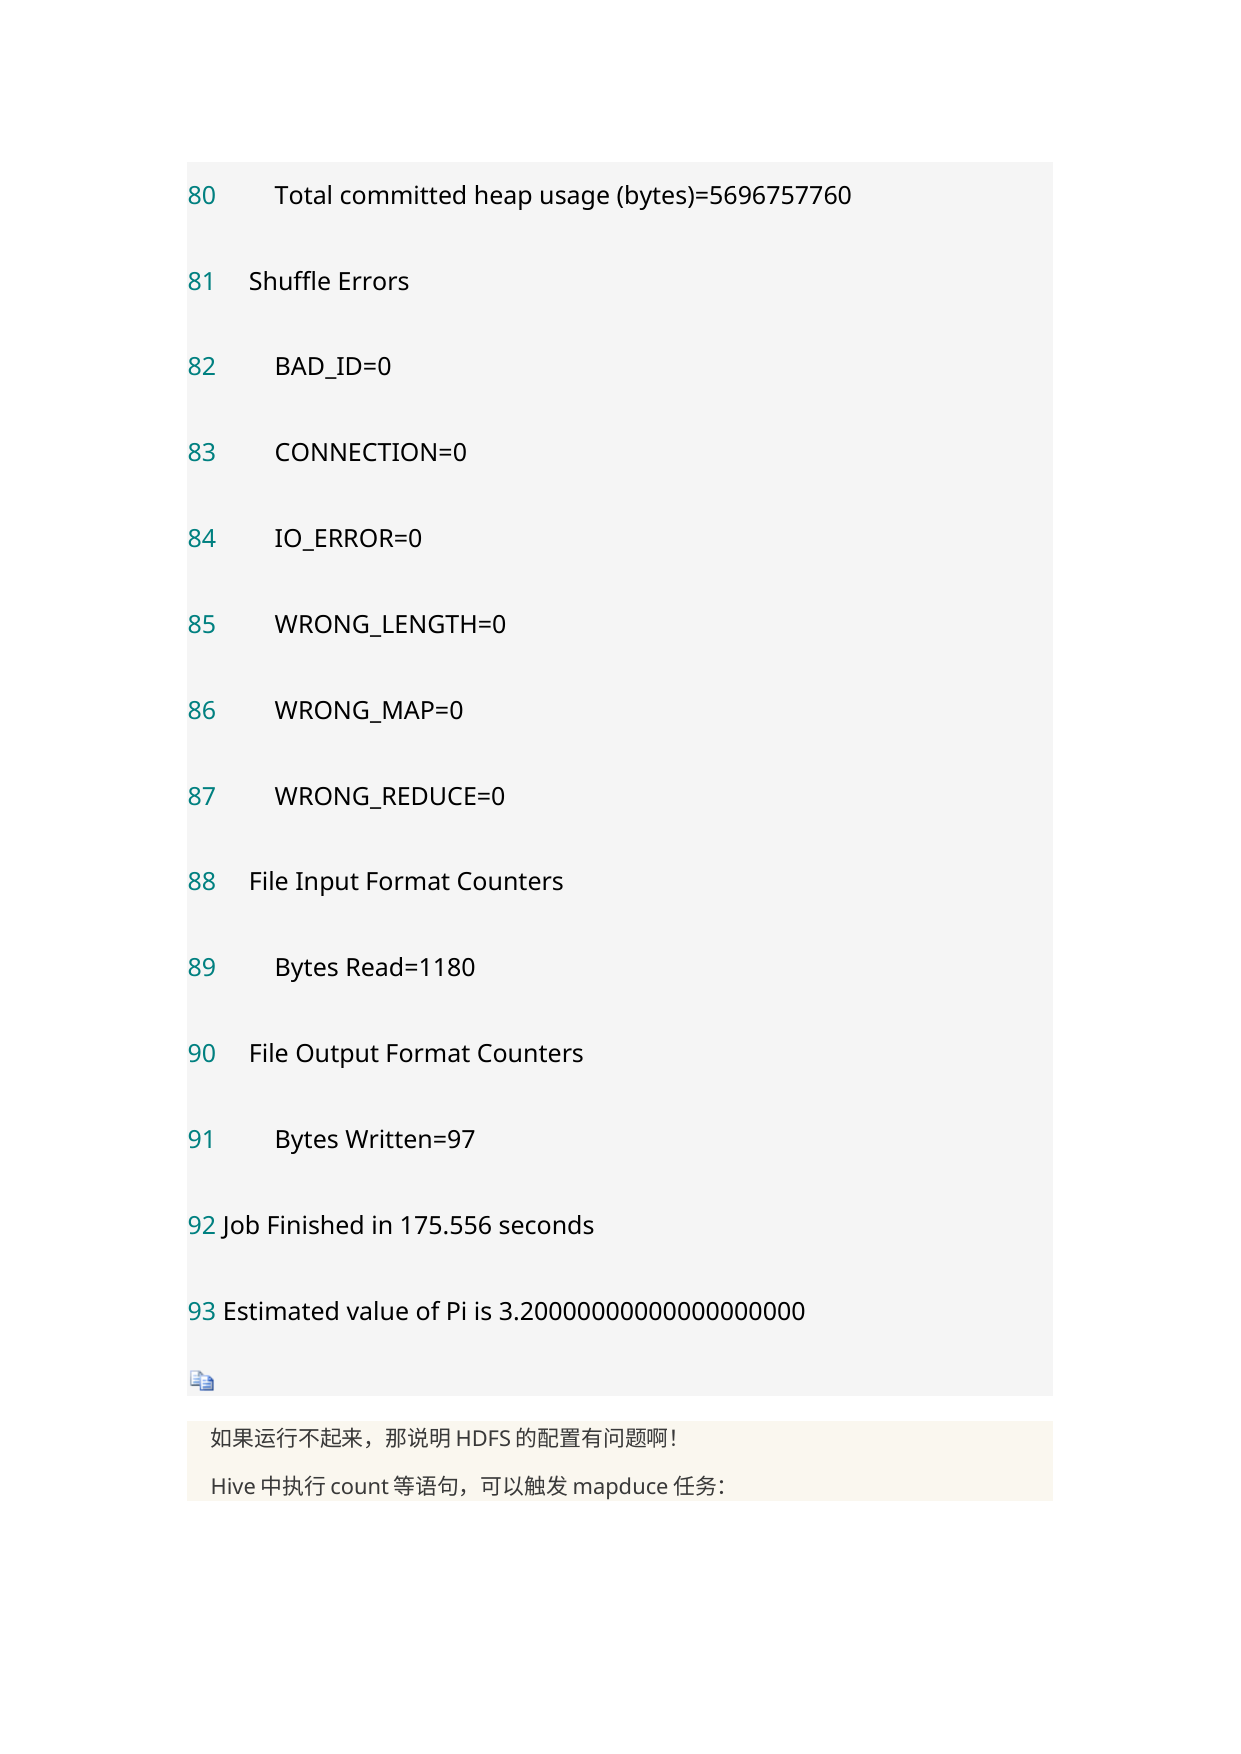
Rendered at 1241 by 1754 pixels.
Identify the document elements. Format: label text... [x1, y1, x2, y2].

text 90 File Output Format Counters [187, 1020, 1053, 1085]
text 89 Bytes Read=1180 [187, 934, 1053, 999]
text 81 Shuffle Errors [187, 248, 1053, 313]
text 80 Total committed heap usage (bytes)=5696757760 [187, 162, 1053, 227]
picture [187, 1364, 219, 1396]
text Hive中执行count等语句，可以触发mapduce任务： [187, 1469, 1053, 1501]
text 93 Estimated value of Pi is 3.20000000000000000000 [187, 1278, 1053, 1343]
text 88 File Input Format Counters [187, 849, 1053, 914]
text 86 WRONG_MAP=0 [187, 677, 1053, 742]
text 83 CONNECTION=0 [187, 419, 1053, 484]
text 92 Job Finished in 175.556 seconds [187, 1192, 1053, 1257]
text 85 WRONG_LENGTH=0 [187, 591, 1053, 656]
text 82 BAD_ID=0 [187, 334, 1053, 399]
text 如果运行不起来，那说明HDFS的配置有问题啊！ [187, 1421, 1053, 1453]
text 87 WRONG_REDUCE=0 [187, 763, 1053, 828]
text 84 IO_ERROR=0 [187, 505, 1053, 570]
text 91 Bytes Written=97 [187, 1106, 1053, 1171]
